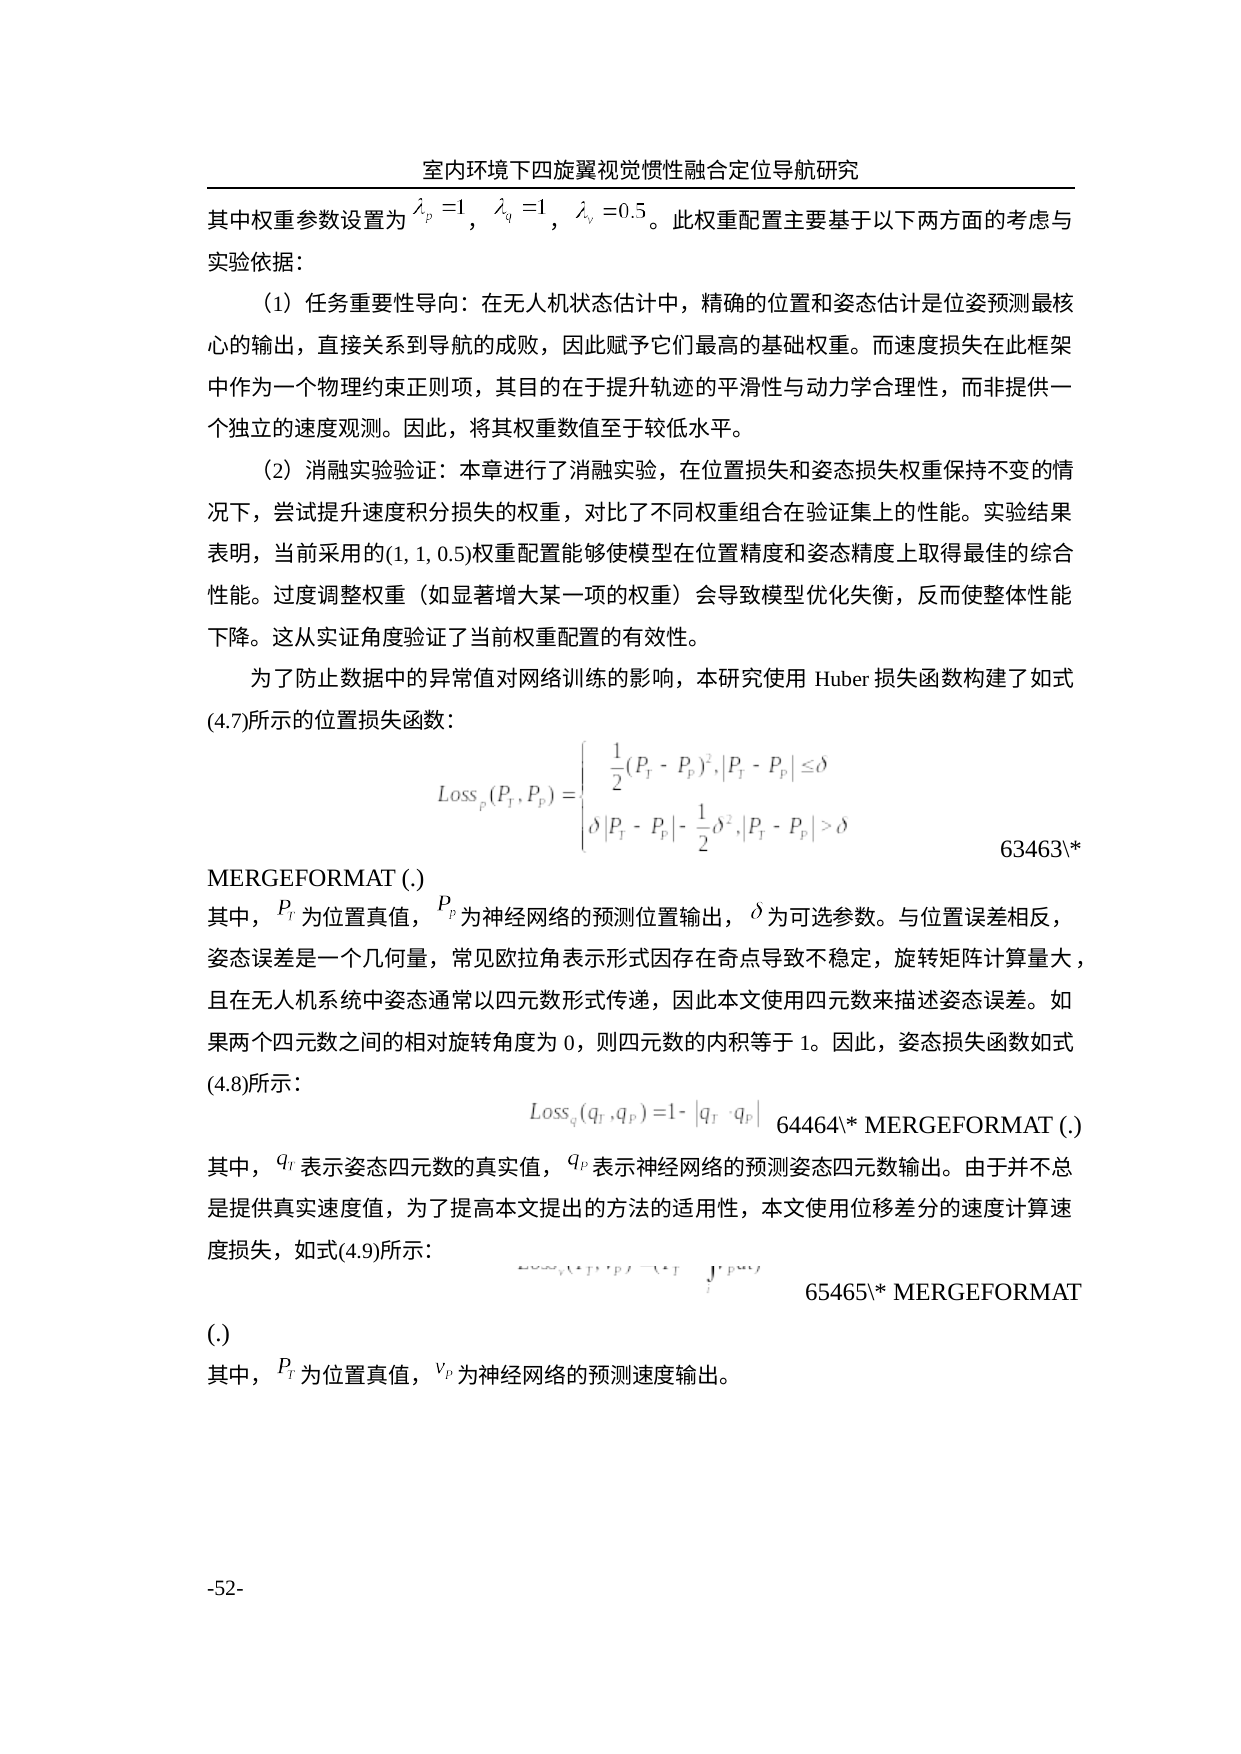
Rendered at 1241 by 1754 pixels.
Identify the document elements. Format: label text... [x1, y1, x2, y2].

text （1）任务重要性导向：在无人机状态估计中，精确的位置和姿态估计是位姿预测最核心的输出，直接关系到导航的成败，因此赋予它们最高的基础权重。而速度损失在此框架中作为一个物理约束正则项，其目的在于提升轨迹的平滑性与动力学合理性，而非提供一个独立的速度观测。因此，将其权重数值至于较低水平。 [207, 278, 1075, 445]
text （2）消融实验验证：本章进行了消融实验，在位置损失和姿态损失权重保持不变的情况下，尝试提升速度积分损失的权重，对比了不同权重组合在验证集上的性能。实验结果表明，当前采用的(1, 1, 0.5)权重配置能够使模型在位置精度和姿态精度上取得最佳的综合性能。过度调整权重（如显著增大某一项的权重）会导致模型优化失衡，反而使整体性能下降。这从实证角度验证了当前权重配置的有效性。 [207, 445, 1075, 653]
text 其中，为位置真值，为神经网络的预测速度输出。 [207, 1350, 1075, 1392]
text 为了防止数据中的异常值对网络训练的影响，本研究使用Huber损失函数构建了如式(4.7)所示的位置损失函数： [207, 653, 1075, 737]
text 其中，表示姿态四元数的真实值，表示神经网络的预测姿态四元数输出。由于并不总是提供真实速度值，为了提高本文提出的方法的适用性，本文使用位移差分的速度计算速度损失，如式(4.9)所示： [207, 1142, 1075, 1267]
text 其中，为位置真值，为神经网络的预测位置输出，为可选参数。与位置误差相反，姿态误差是一个几何量，常见欧拉角表示形式因存在奇点导致不稳定，旋转矩阵计算量大，且在无人机系统中姿态通常以四元数形式传递，因此本文使用四元数来描述姿态误差。如果两个四元数之间的相对旋转角度为0，则四元数的内积等于1。因此，姿态损失函数如式(4.8)所示： [207, 892, 1075, 1100]
text 其中权重参数设置为，，。此权重配置主要基于以下两方面的考虑与实验依据： [207, 195, 1075, 278]
